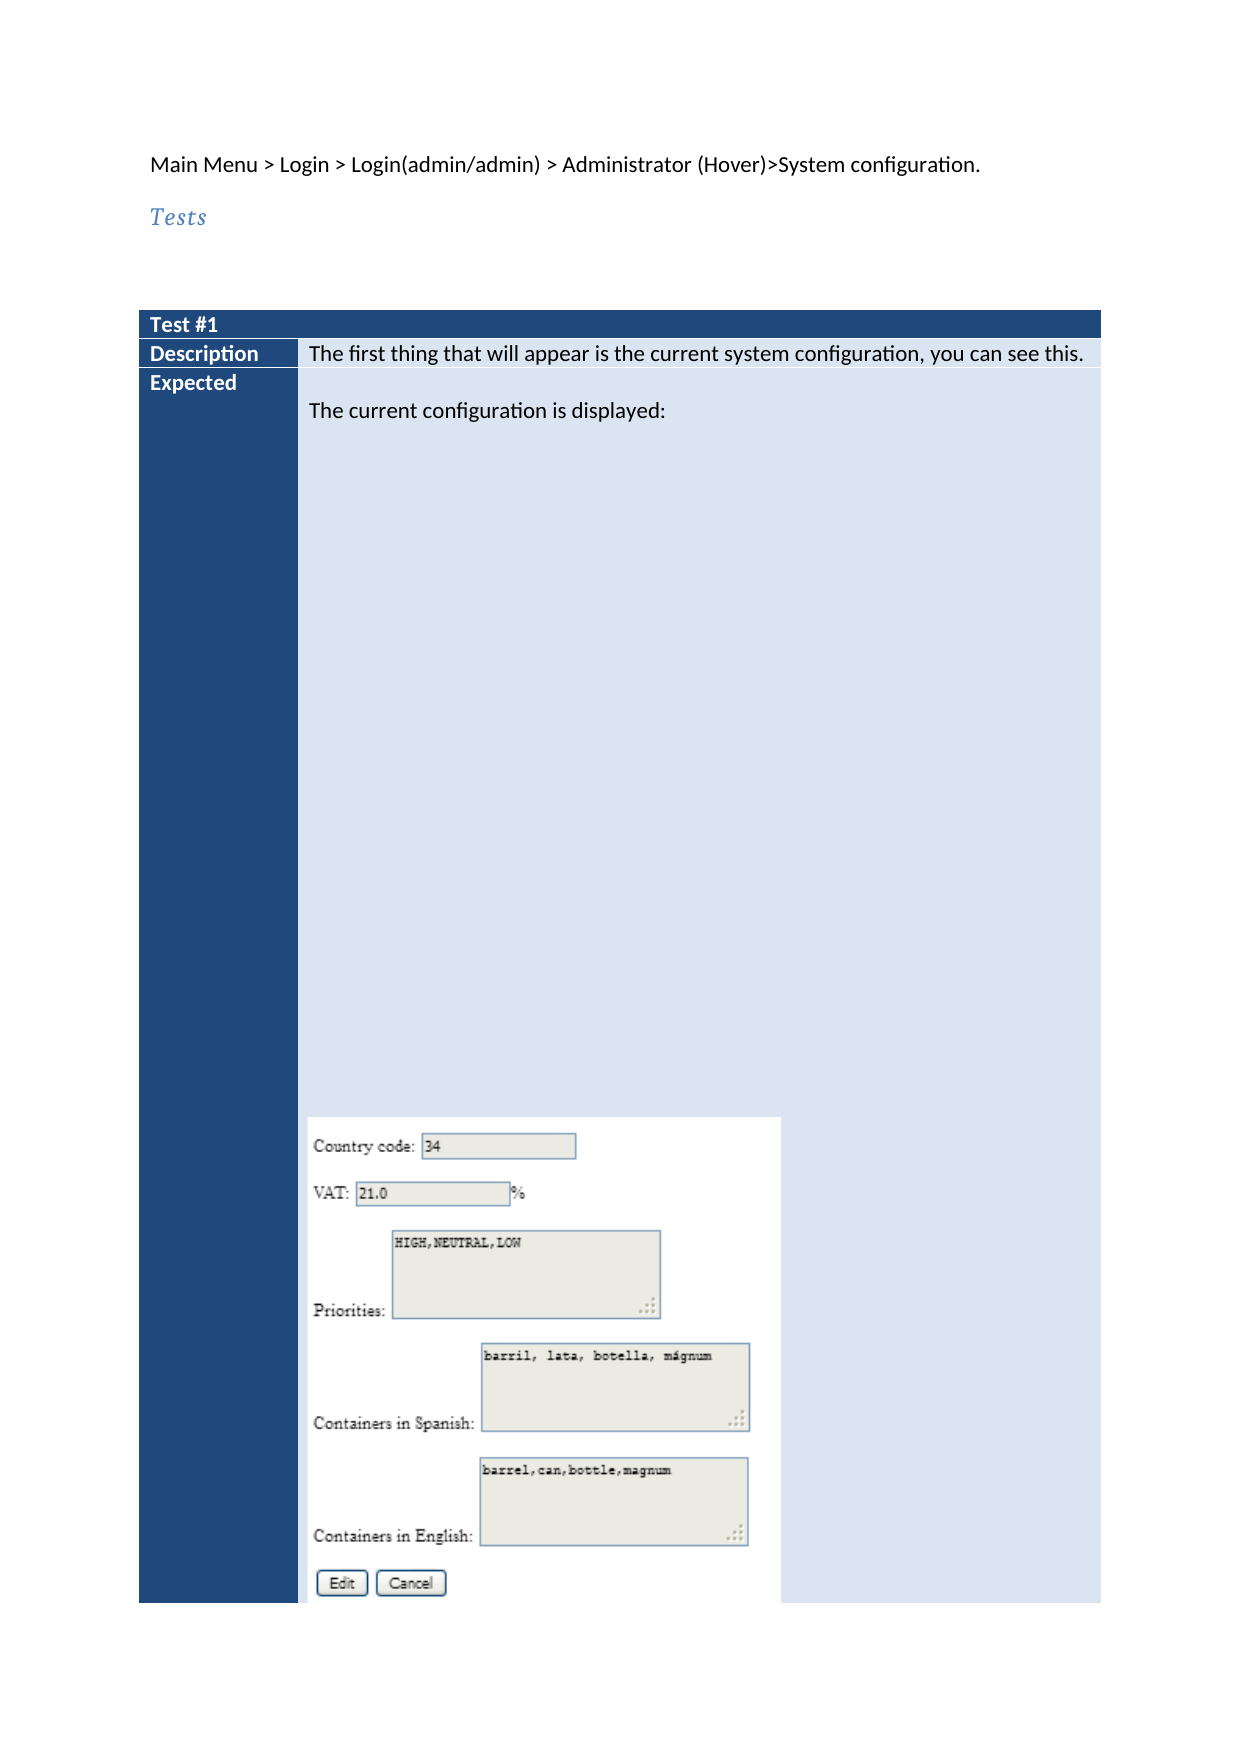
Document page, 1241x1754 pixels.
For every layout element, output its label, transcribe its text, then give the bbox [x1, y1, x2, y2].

picture [306, 1117, 782, 1602]
subtitle Tests [150, 203, 1090, 232]
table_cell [298, 368, 1101, 1603]
table_header Test #1 [139, 310, 1101, 338]
text Main Menu > Login > Login(admin/admin) > Administrator (Hover)>System configuration. [150, 150, 1090, 178]
table_cell Description [139, 339, 298, 367]
table_cell The first thing that will appear is the current system configuration, you can see this. [298, 339, 1101, 367]
table_cell Expected [139, 368, 298, 1603]
